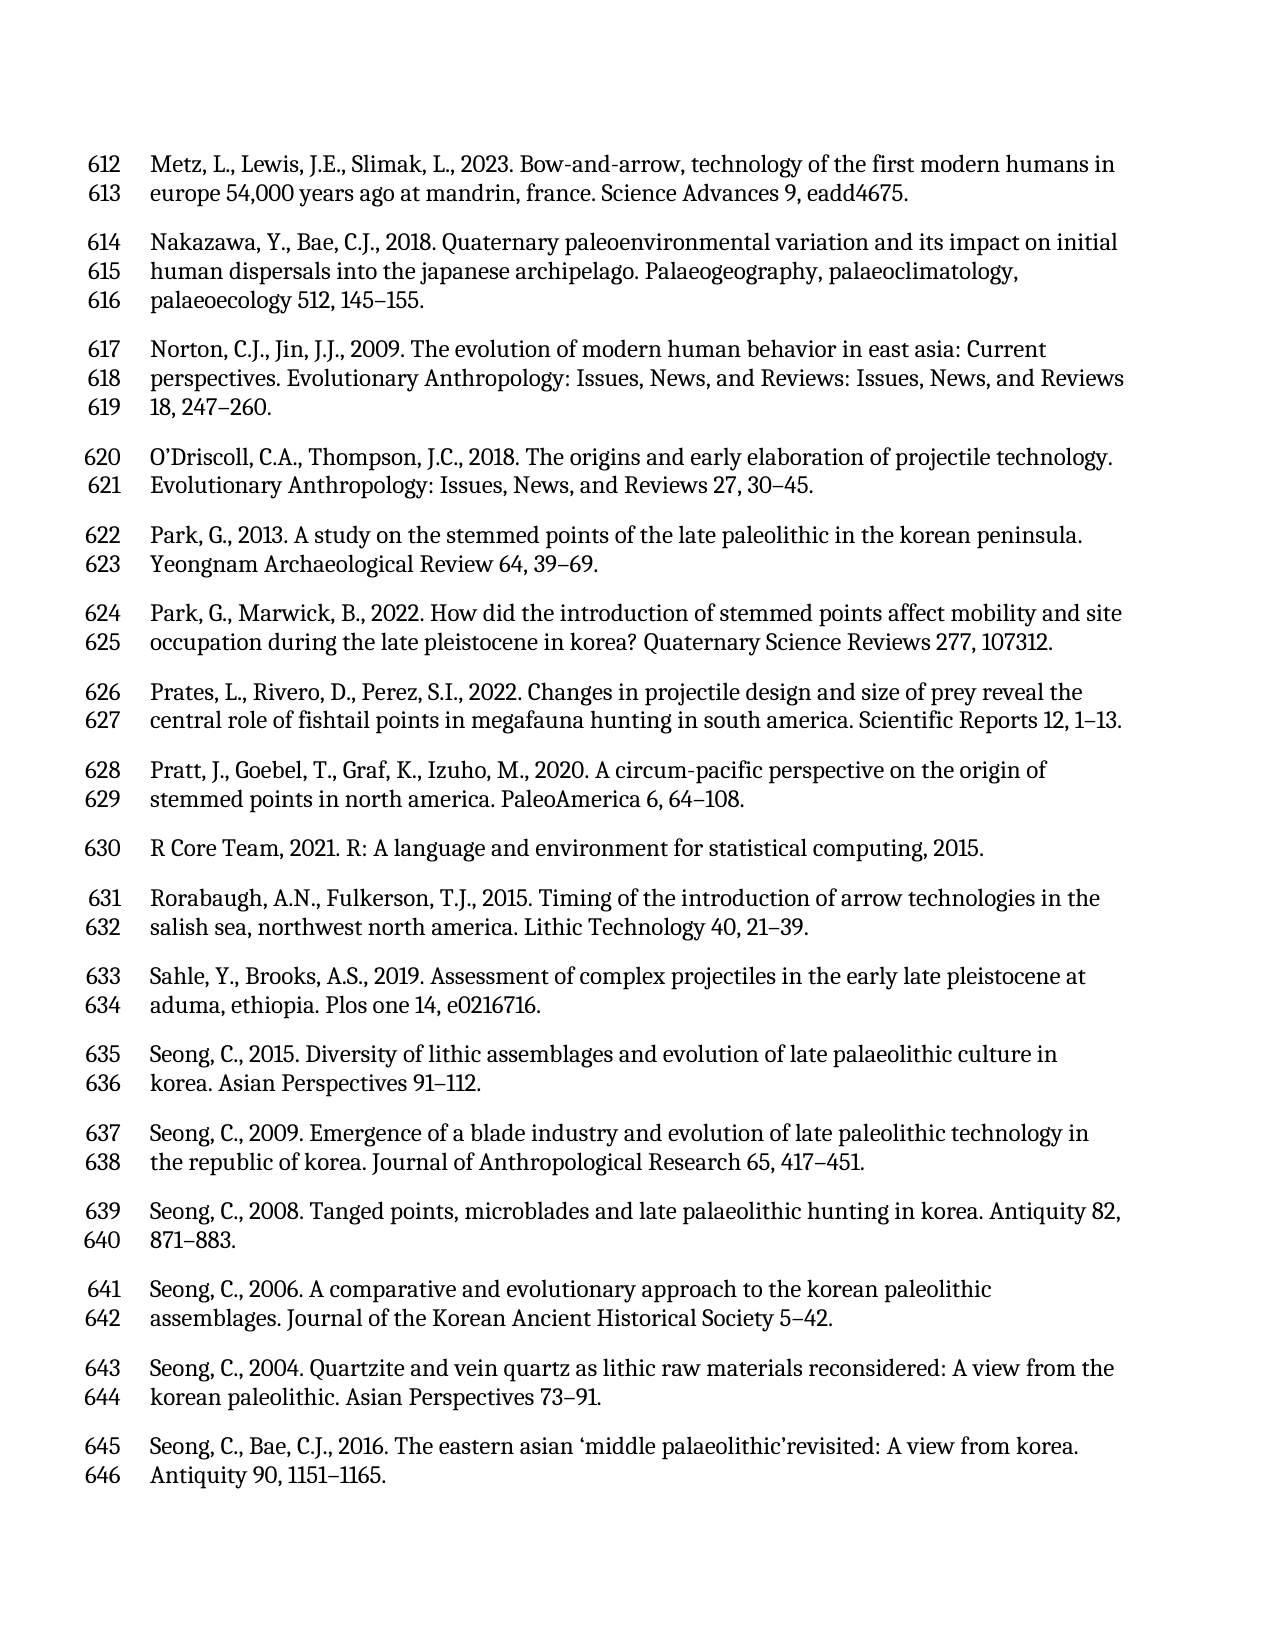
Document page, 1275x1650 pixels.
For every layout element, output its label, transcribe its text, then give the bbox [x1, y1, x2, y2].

text Seong, C., Bae, C.J., 2016. The eastern asian ‘middle palaeolithic’revisited: A view from korea. Antiquity 90, 1151–1165. [150, 1432, 1125, 1489]
text Seong, C., 2015. Diversity of lithic assemblages and evolution of late palaeolithic culture in korea. Asian Perspectives 91–112. [150, 1040, 1125, 1098]
text Metz, L., Lewis, J.E., Slimak, L., 2023. Bow-and-arrow, technology of the first modern humans in europe 54,000 years ago at mandrin, france. Science Advances 9, eadd4675. [150, 150, 1125, 207]
text Seong, C., 2004. Quartzite and vein quartz as lithic raw materials reconsidered: A view from the korean paleolithic. Asian Perspectives 73–91. [150, 1354, 1125, 1411]
text Park, G., 2013. A study on the stemmed points of the late paleolithic in the korean peninsula. Yeongnam Archaeological Review 64, 39–69. [150, 521, 1125, 578]
text Sahle, Y., Brooks, A.S., 2019. Assessment of complex projectiles in the early late pleistocene at aduma, ethiopia. Plos one 14, e0216716. [150, 962, 1125, 1019]
text O’Driscoll, C.A., Thompson, J.C., 2018. The origins and early elaboration of projectile technology. Evolutionary Anthropology: Issues, News, and Reviews 27, 30–45. [150, 442, 1125, 500]
text R Core Team, 2021. R: A language and environment for statistical computing, 2015. [150, 834, 1125, 863]
text Norton, C.J., Jin, J.J., 2009. The evolution of modern human behavior in east asia: Current perspectives. Evolutionary Anthropology: Issues, News, and Reviews: Issues, News, and Reviews 18, 247–260. [150, 335, 1125, 422]
text Seong, C., 2009. Emergence of a blade industry and evolution of late paleolithic technology in the republic of korea. Journal of Anthropological Research 65, 417–451. [150, 1119, 1125, 1176]
text Seong, C., 2006. A comparative and evolutionary approach to the korean paleolithic assemblages. Journal of the Korean Ancient Historical Society 5–42. [150, 1275, 1125, 1333]
text Park, G., Marwick, B., 2022. How did the introduction of stemmed points affect mobility and site occupation during the late pleistocene in korea? Quaternary Science Reviews 277, 107312. [150, 599, 1125, 657]
text Seong, C., 2008. Tanged points, microblades and late palaeolithic hunting in korea. Antiquity 82, 871–883. [150, 1197, 1125, 1254]
text Prates, L., Rivero, D., Perez, S.I., 2022. Changes in projectile design and size of prey reveal the central role of fishtail points in megafauna hunting in south america. Scientific Reports 12, 1–13. [150, 677, 1125, 735]
text Nakazawa, Y., Bae, C.J., 2018. Quaternary paleoenvironmental variation and its impact on initial human dispersals into the japanese archipelago. Palaeogeography, palaeoclimatology, palaeoecology 512, 145–155. [150, 228, 1125, 314]
text Rorabaugh, A.N., Fulkerson, T.J., 2015. Timing of the introduction of arrow technologies in the salish sea, northwest north america. Lithic Technology 40, 21–39. [150, 884, 1125, 941]
text Pratt, J., Goebel, T., Graf, K., Izuho, M., 2020. A circum-pacific perspective on the origin of stemmed points in north america. PaleoAmerica 6, 64–108. [150, 756, 1125, 813]
